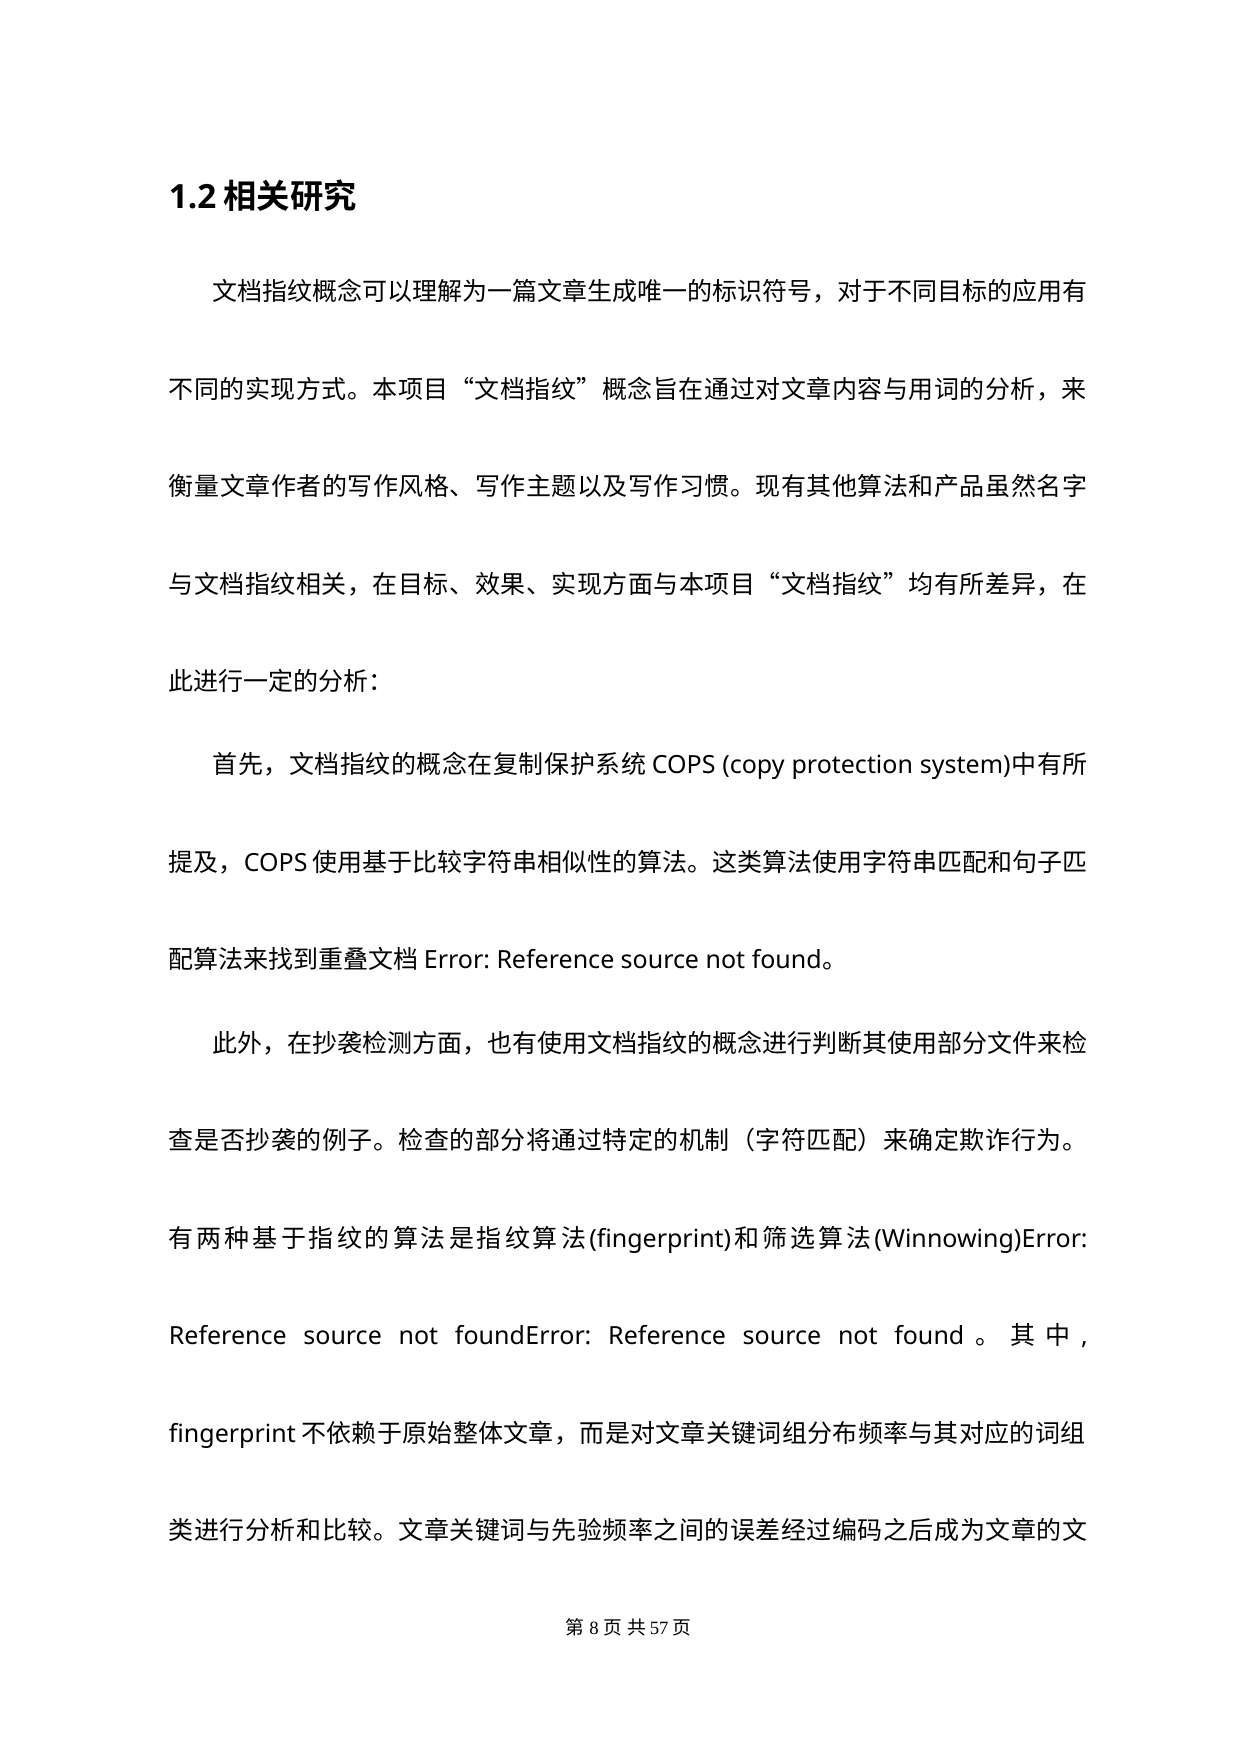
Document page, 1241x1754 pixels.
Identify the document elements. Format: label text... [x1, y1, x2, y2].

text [169, 1009, 1087, 1561]
title 1.2相关研究 [169, 162, 1087, 227]
text 文档指纹概念可以理解为一篇文章生成唯一的标识符号，对于不同目标的应用有不同的实现方式。本项目“文档指纹”概念旨在通过对文章内容与用词的分析，来衡量文章作者的写作风格、写作主题以及写作习惯。现有其他算法和产品虽然名字与文档指纹相关，在目标、效果、实现方面与本项目“文档指纹”均有所差异，在此进行一定的分析： [169, 257, 1087, 712]
